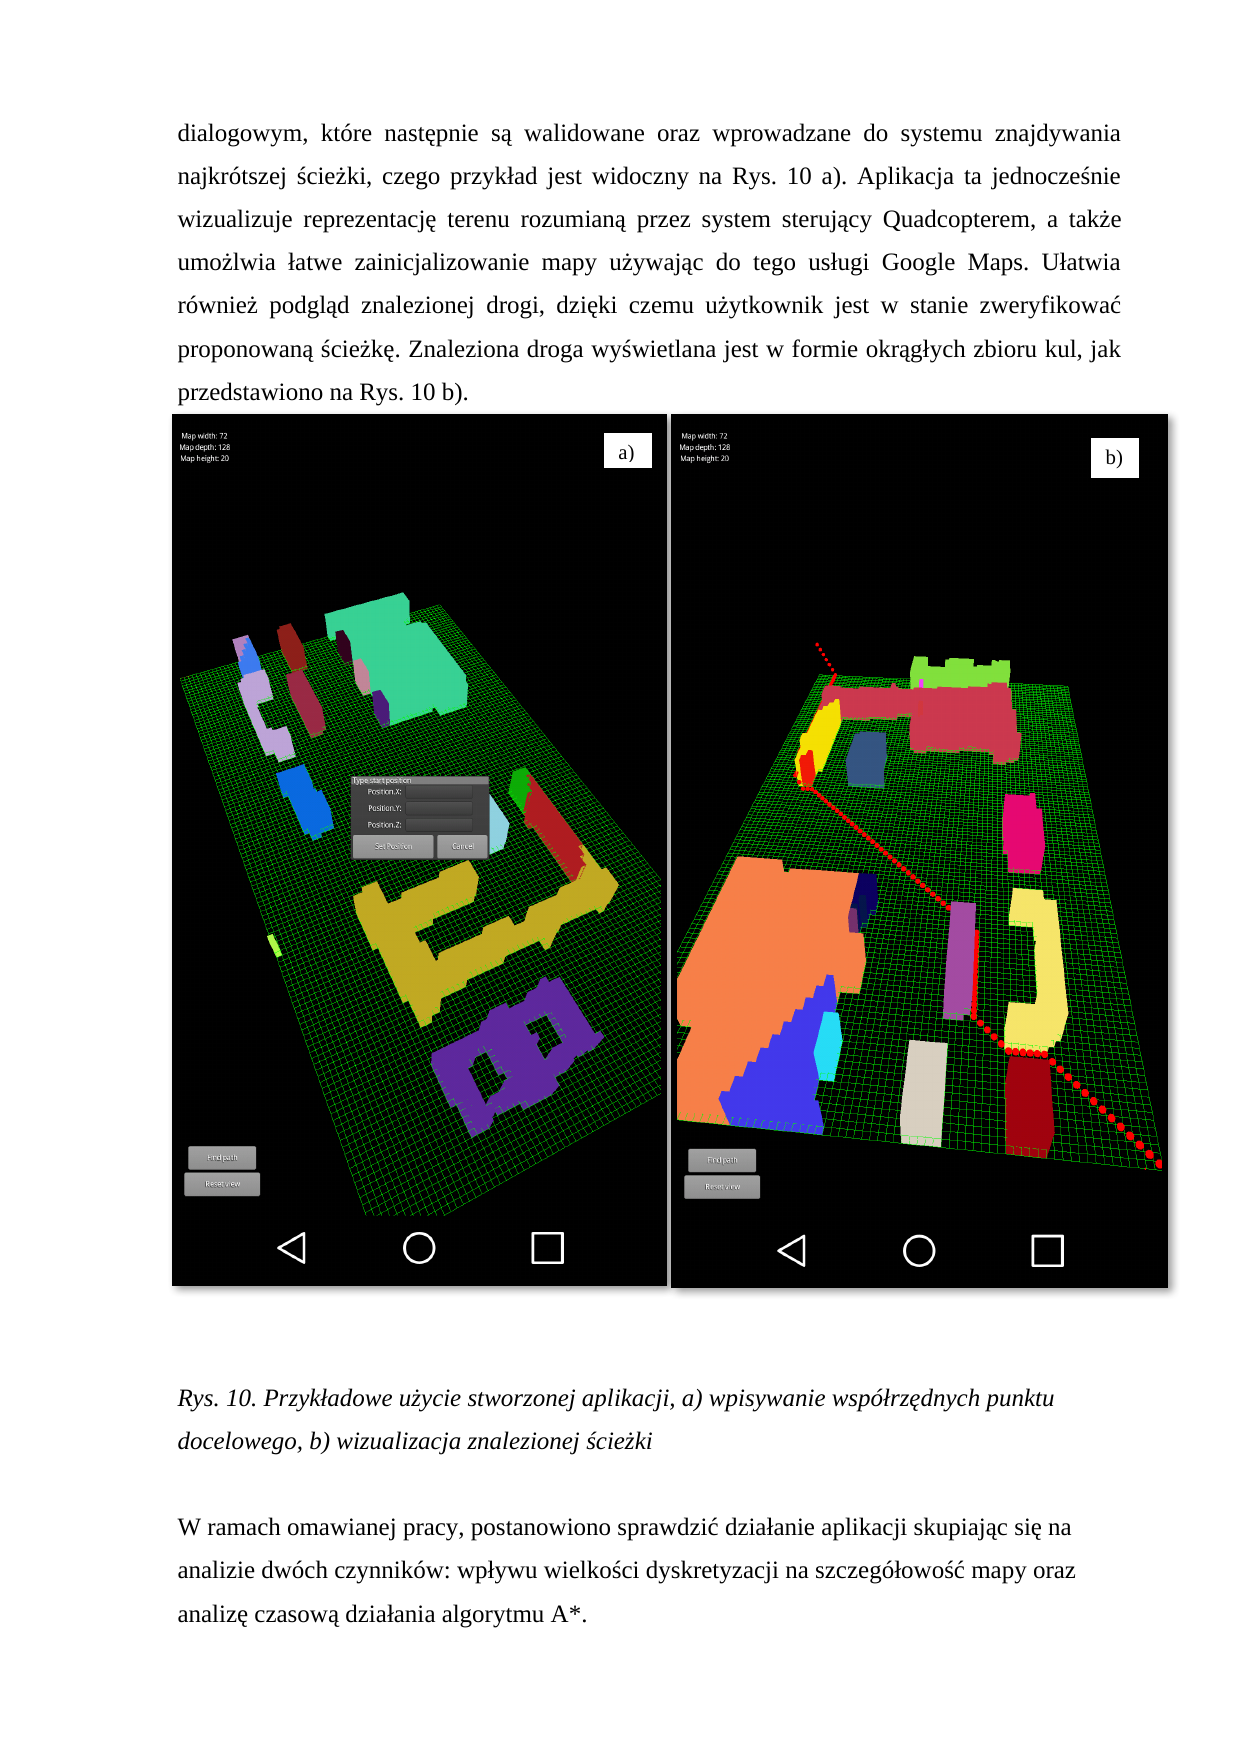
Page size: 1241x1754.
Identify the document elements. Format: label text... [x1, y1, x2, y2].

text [177, 118, 1122, 406]
text Rys. 10. Przykładowe użycie stworzonej aplikacji, a) wpisywanie współrzędnych punktu docelowego, b) wizualizacja znalezionej ścieżki [177, 1383, 1122, 1455]
picture [178, 420, 661, 1280]
text W ramach omawianej pracy, postanowiono sprawdzić działanie aplikacji skupiając się na analizie dwóch czynników: wpływu wielkości dyskretyzacji na szczegółowość mapy oraz analizę czasową działania algorytmu A*. [177, 1512, 1122, 1627]
picture [677, 420, 1162, 1282]
